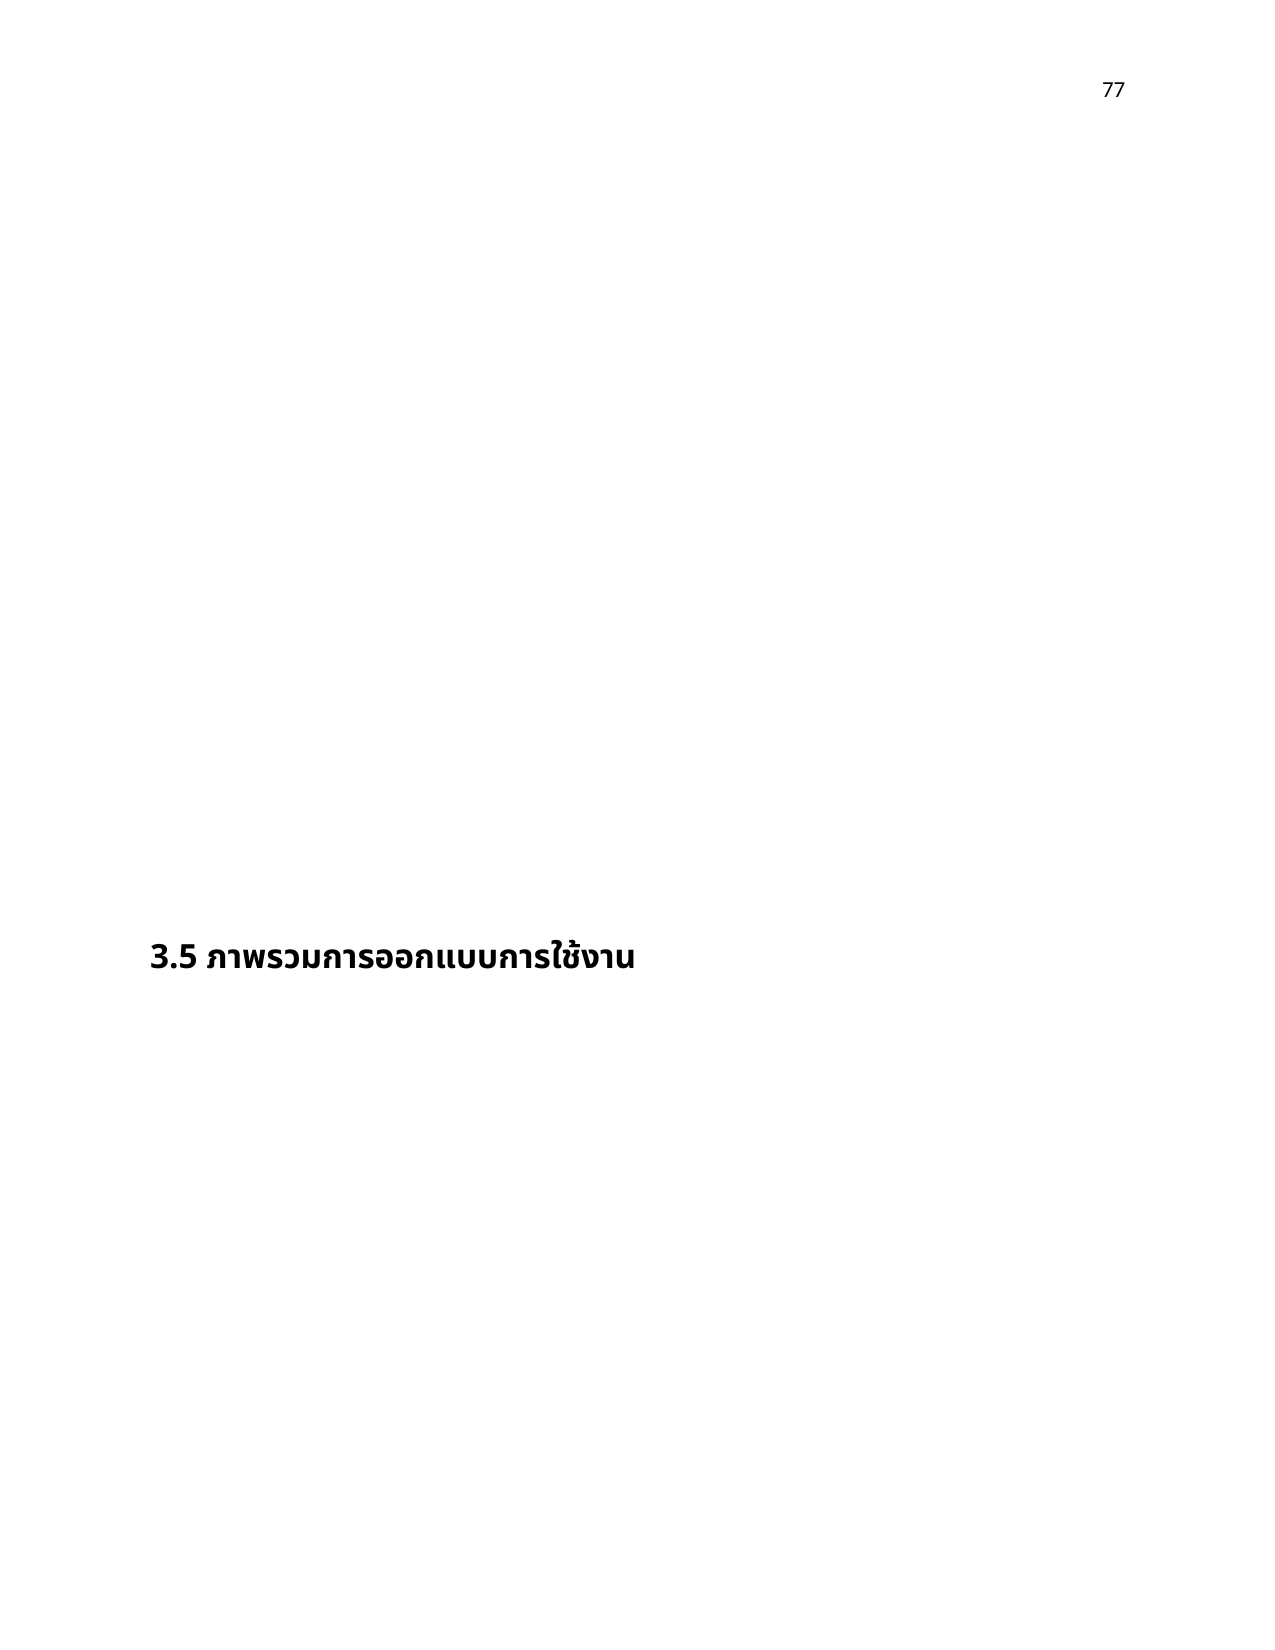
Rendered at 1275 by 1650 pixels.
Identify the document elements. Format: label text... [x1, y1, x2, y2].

text 3.5 ภาพรวมการออกแบบการใช้งาน [150, 933, 1125, 984]
